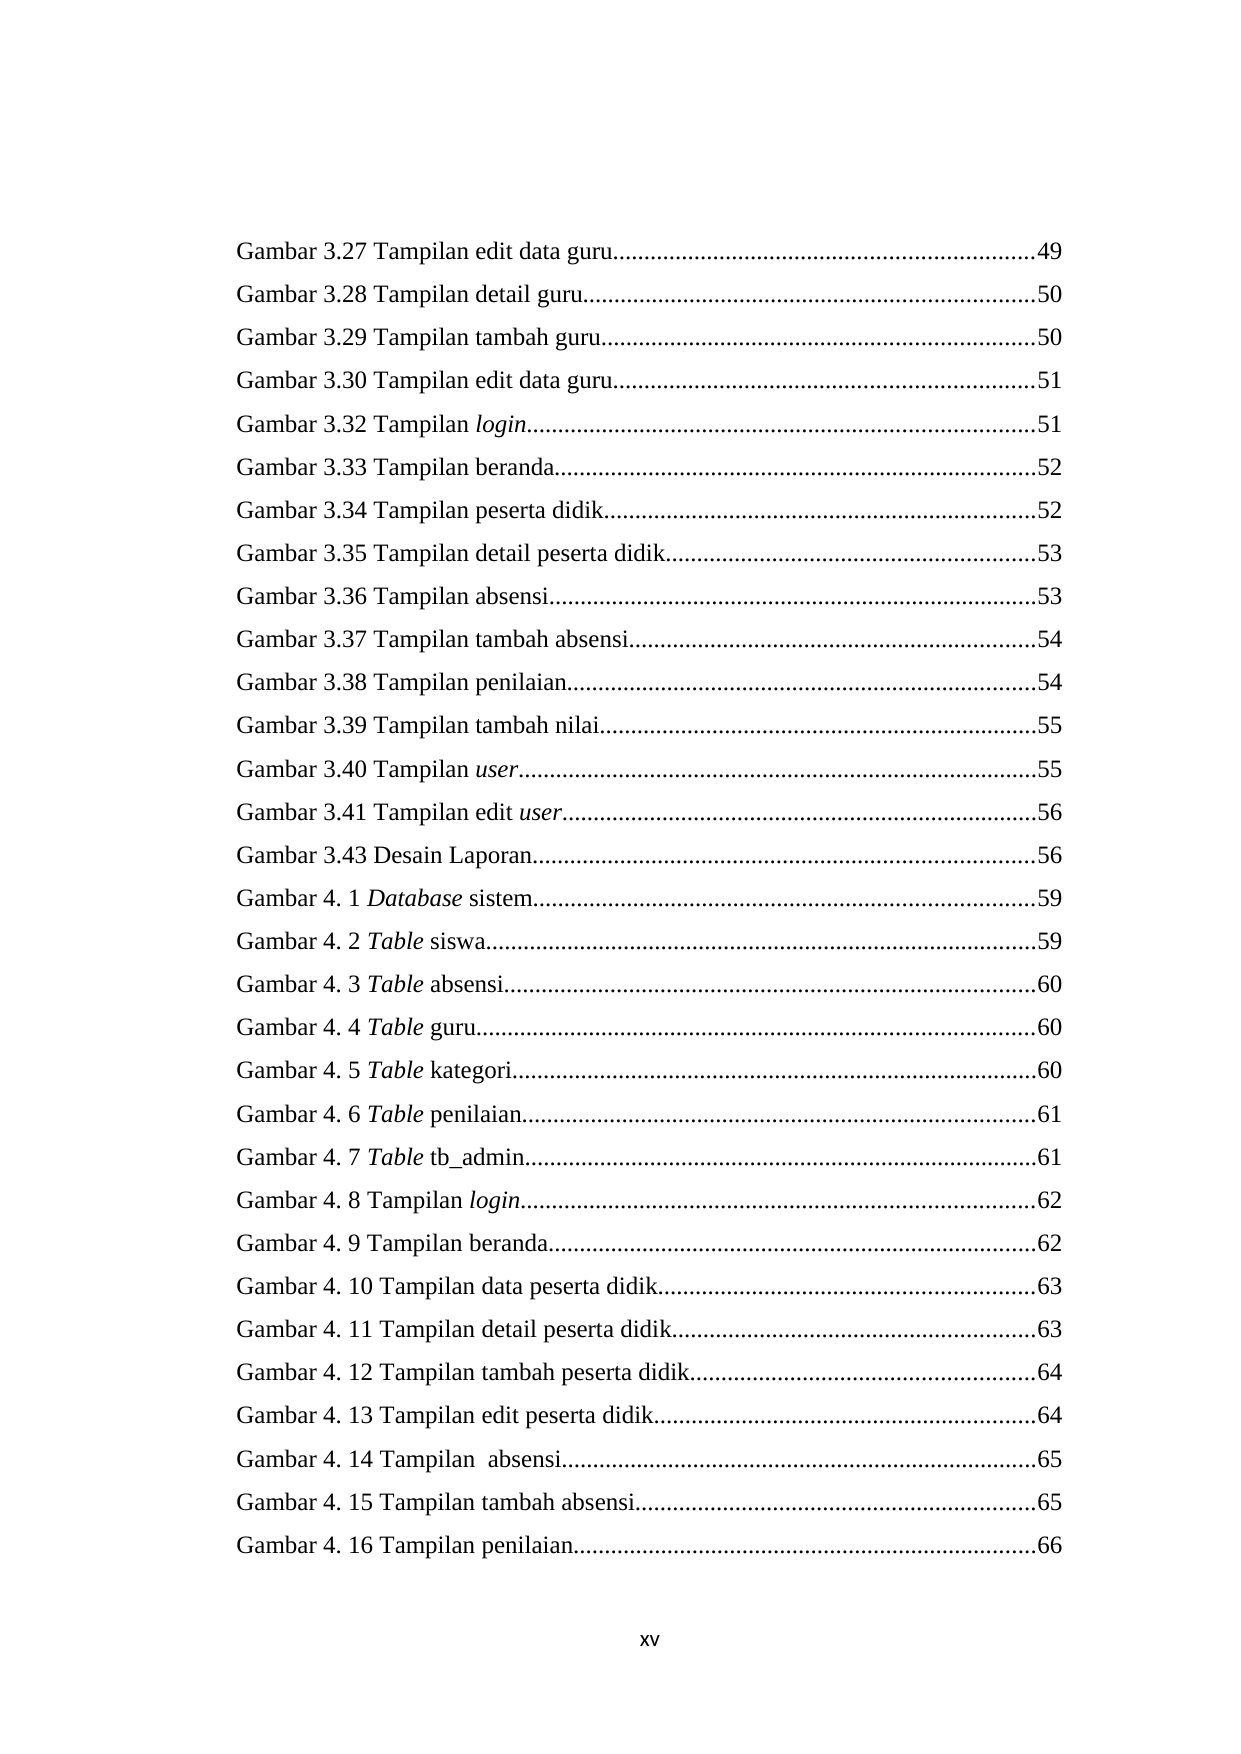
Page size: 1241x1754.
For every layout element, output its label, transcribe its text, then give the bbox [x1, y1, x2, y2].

text Gambar 4. 12 Tampilan tambah peserta didik 64 [236, 1357, 1063, 1386]
text Gambar 3.34 Tampilan peserta didik 52 [236, 495, 1063, 524]
text Gambar 3.33 Tampilan beranda 52 [236, 452, 1063, 481]
text Gambar 4. 1 Database sistem 59 [236, 883, 1063, 912]
text Gambar 3.35 Tampilan detail peserta didik 53 [236, 538, 1063, 567]
text Gambar 3.38 Tampilan penilaian 54 [236, 667, 1063, 696]
text Gambar 4. 6 Table penilaian 61 [236, 1099, 1063, 1127]
text Gambar 4. 8 Tampilan login 62 [236, 1185, 1063, 1214]
text Gambar 4. 2 Table siswa 59 [236, 926, 1063, 955]
text Gambar 3.28 Tampilan detail guru 50 [236, 279, 1063, 308]
text Gambar 4. 11 Tampilan detail peserta didik 63 [236, 1314, 1063, 1343]
text Gambar 4. 13 Tampilan edit peserta didik 64 [236, 1401, 1063, 1429]
text Gambar 4. 16 Tampilan penilaian 66 [236, 1530, 1063, 1559]
text Gambar 4. 5 Table kategori 60 [236, 1056, 1063, 1084]
text Gambar 3.39 Tampilan tambah nilai 55 [236, 711, 1063, 739]
text Gambar 4. 14 Tampilan absensi 65 [236, 1444, 1063, 1472]
text Gambar 3.36 Tampilan absensi 53 [236, 581, 1063, 610]
text Gambar 3.41 Tampilan edit user 56 [236, 797, 1063, 826]
text Gambar 3.29 Tampilan tambah guru 50 [236, 322, 1063, 351]
text Gambar 3.32 Tampilan login 51 [236, 409, 1063, 437]
text Gambar 3.30 Tampilan edit data guru 51 [236, 366, 1063, 394]
text Gambar 4. 4 Table guru 60 [236, 1012, 1063, 1041]
text Gambar 3.43 Desain Laporan 56 [236, 840, 1063, 869]
text Gambar 4. 15 Tampilan tambah absensi 65 [236, 1487, 1063, 1516]
text Gambar 4. 7 Table tb_admin 61 [236, 1142, 1063, 1171]
text Gambar 3.37 Tampilan tambah absensi 54 [236, 624, 1063, 653]
text Gambar 4. 3 Table absensi 60 [236, 969, 1063, 998]
text Gambar 4. 9 Tampilan beranda 62 [236, 1228, 1063, 1257]
text Gambar 3.40 Tampilan user 55 [236, 754, 1063, 782]
text Gambar 4. 10 Tampilan data peserta didik 63 [236, 1271, 1063, 1300]
text Gambar 3.27 Tampilan edit data guru 49 [236, 236, 1063, 265]
